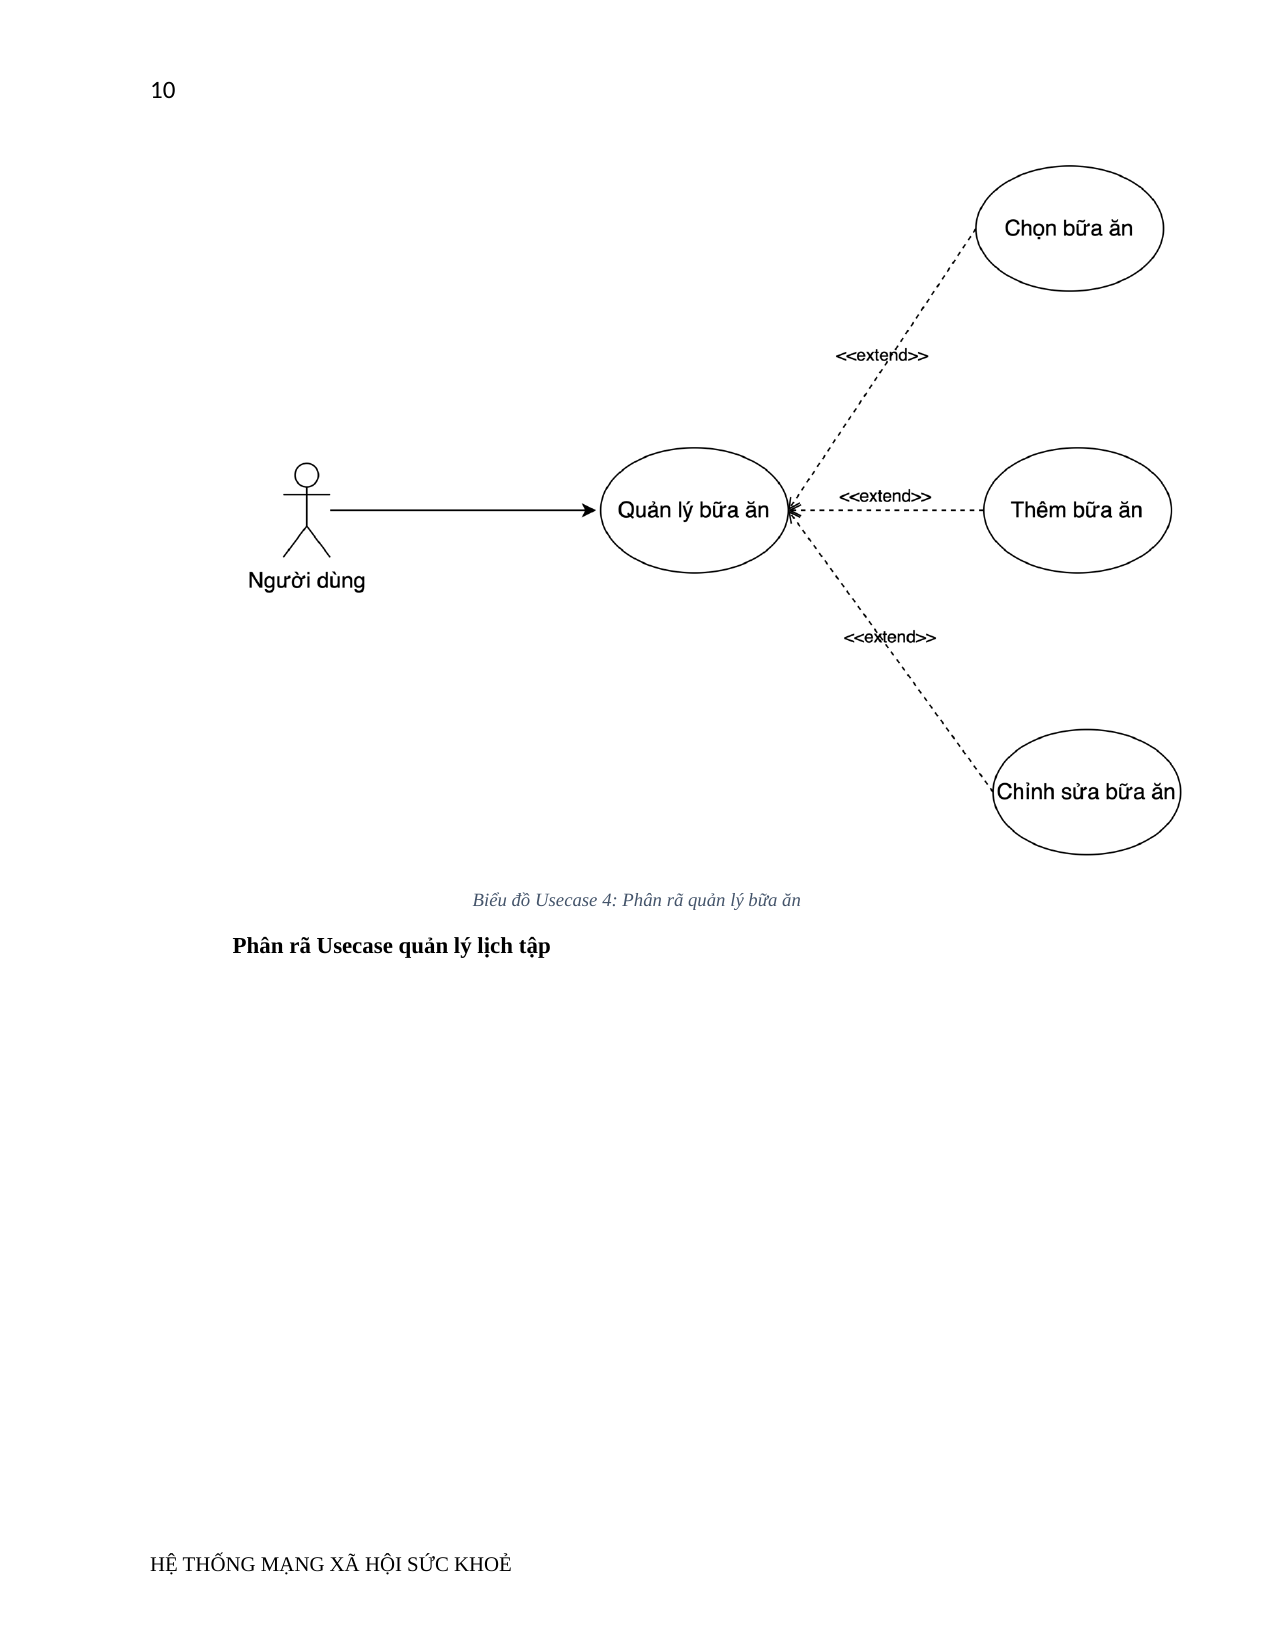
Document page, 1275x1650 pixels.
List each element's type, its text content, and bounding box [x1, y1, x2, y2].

picture [232, 150, 1197, 871]
list Phân rã Usecase quản lý lịch tập [232, 932, 1125, 958]
text Biểu đồ Usecase 4: Phân rã quản lý bữa ăn [150, 889, 1125, 911]
